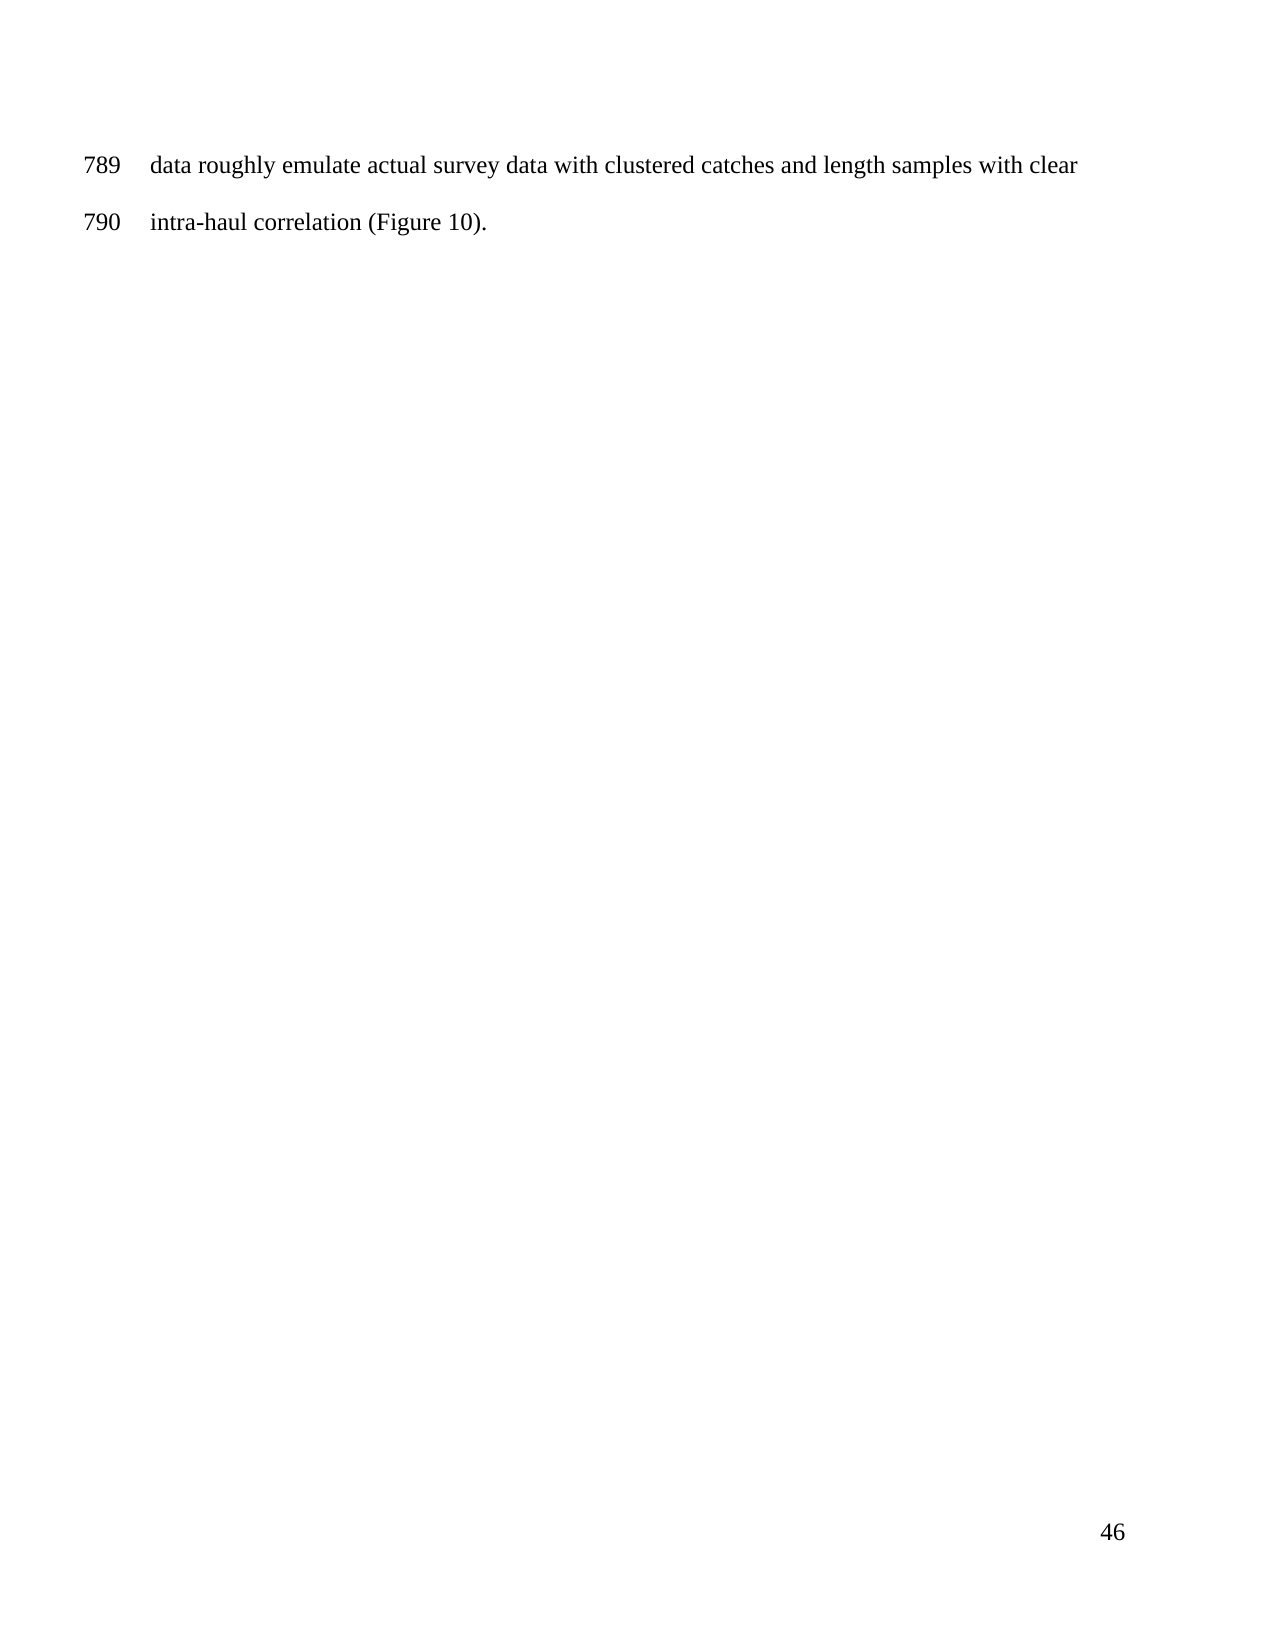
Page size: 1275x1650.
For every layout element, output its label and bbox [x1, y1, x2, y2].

text [150, 150, 1125, 236]
